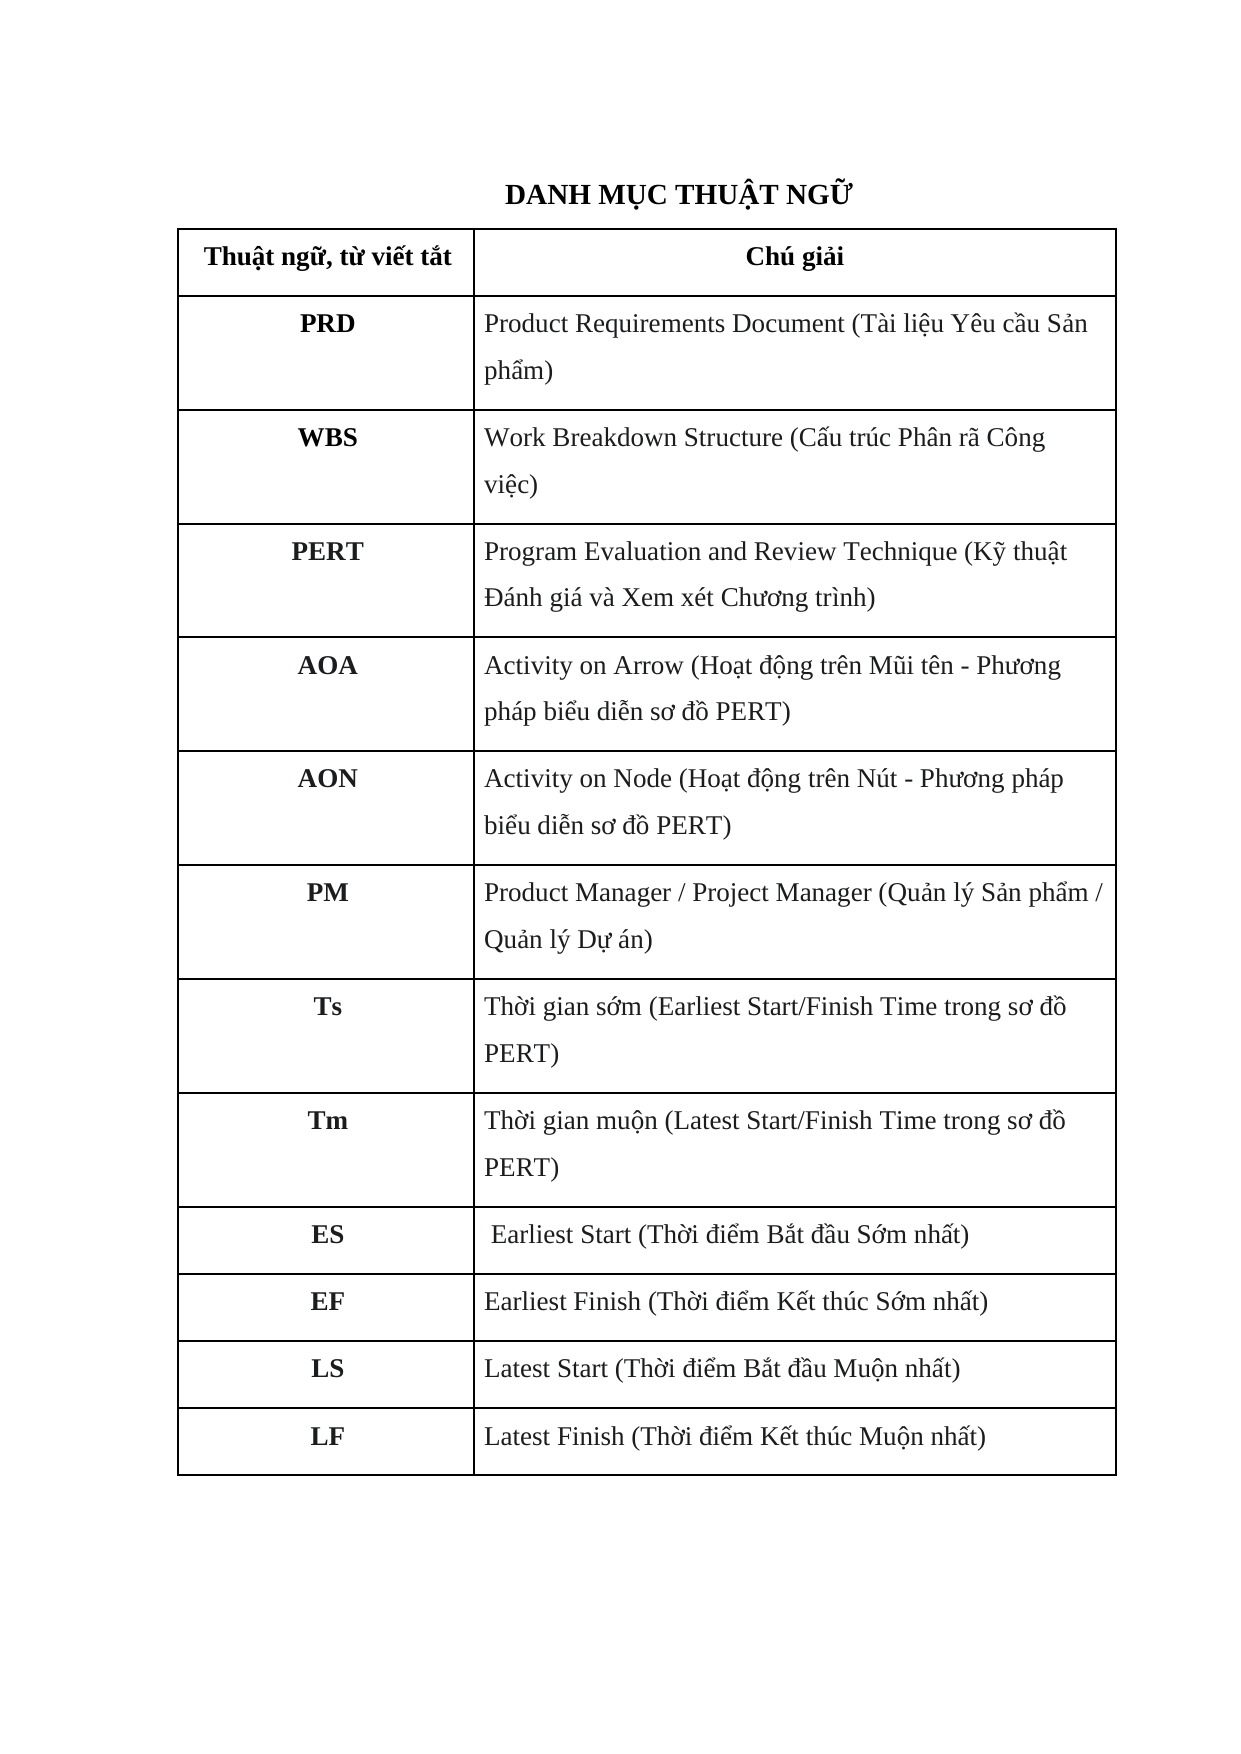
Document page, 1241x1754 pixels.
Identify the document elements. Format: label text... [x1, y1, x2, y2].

table_cell Earliest Finish (Thời điểm Kết thúc Sớm nhất) [475, 1275, 1115, 1340]
table_cell Product Manager / Project Manager (Quản lý Sản phẩm / Quản lý Dự án) [475, 866, 1115, 978]
table_cell PRD [179, 297, 473, 408]
table_cell LF [179, 1409, 473, 1474]
table_cell Tm [179, 1094, 473, 1206]
table_header Thuật ngữ, từ viết tắt [179, 230, 473, 295]
table_cell Work Breakdown Structure (Cấu trúc Phân rã Công việc) [475, 411, 1115, 522]
table_cell Latest Finish (Thời điểm Kết thúc Muộn nhất) [475, 1409, 1115, 1474]
text DANH MỤC THUẬT NGỮ [177, 177, 1122, 211]
table_cell ES [179, 1208, 473, 1273]
table_cell WBS [179, 411, 473, 522]
table_cell LS [179, 1342, 473, 1407]
table_cell Activity on Node (Hoạt động trên Nút - Phương pháp biểu diễn sơ đồ PERT) [475, 752, 1115, 864]
table_header Chú giải [475, 230, 1115, 295]
table_cell Product Requirements Document (Tài liệu Yêu cầu Sản phẩm) [475, 297, 1115, 408]
table_cell Ts [179, 980, 473, 1092]
table_cell EF [179, 1275, 473, 1340]
table_cell Latest Start (Thời điểm Bắt đầu Muộn nhất) [475, 1342, 1115, 1407]
table_cell Activity on Arrow (Hoạt động trên Mũi tên - Phương pháp biểu diễn sơ đồ PERT) [475, 638, 1115, 750]
table_cell Program Evaluation and Review Technique (Kỹ thuật Đánh giá và Xem xét Chương trình) [475, 525, 1115, 636]
table_cell PM [179, 866, 473, 978]
table_cell Earliest Start (Thời điểm Bắt đầu Sớm nhất) [475, 1208, 1115, 1273]
table_cell PERT [179, 525, 473, 636]
table_cell AOA [179, 638, 473, 750]
table_cell AON [179, 752, 473, 864]
table_cell Thời gian sớm (Earliest Start/Finish Time trong sơ đồ PERT) [475, 980, 1115, 1092]
table_cell Thời gian muộn (Latest Start/Finish Time trong sơ đồ PERT) [475, 1094, 1115, 1206]
